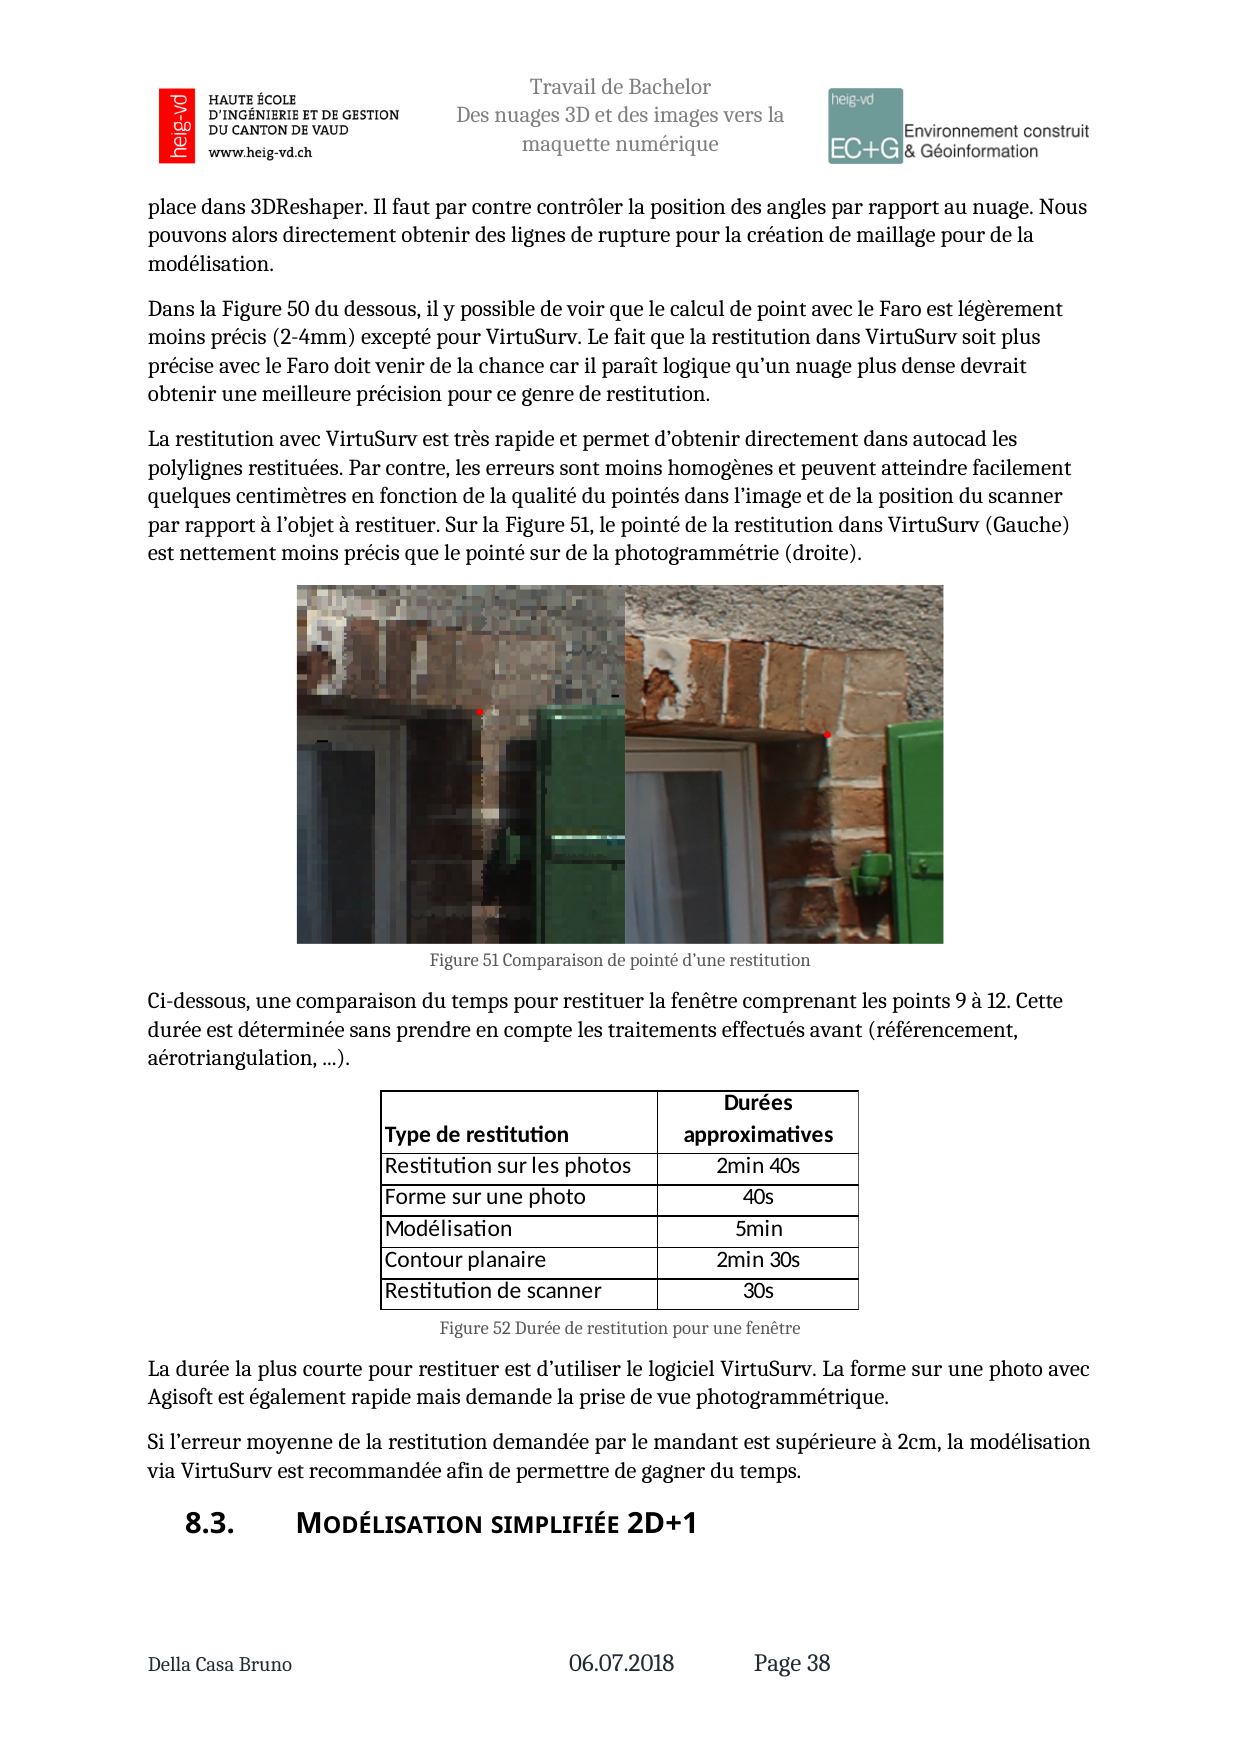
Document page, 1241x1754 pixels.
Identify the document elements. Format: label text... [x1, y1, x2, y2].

text La restitution avec VirtuSurv est très rapide et permet d’obtenir directement dans autocad les polylignes restituées. Par contre, les erreurs sont moins homogènes et peuvent atteindre facilement quelques centimètres en fonction de la qualité du pointés dans l’image et de la position du scanner par rapport à l’objet à restituer. Sur la Figure 51, le pointé de la restitution dans VirtuSurv (Gauche) est nettement moins précis que le pointé sur de la photogrammétrie (droite). [148, 426, 1093, 566]
text Figure 51 Comparaison de pointé d’une restitution [148, 950, 1093, 971]
picture [296, 585, 944, 944]
text Dans la Figure 50 du dessous, il y possible de voir que le calcul de point avec le Faro est légèrement moins précis (2-4mm) excepté pour VirtuSurv. Le fait que la restitution dans VirtuSurv soit plus précise avec le Faro doit venir de la chance car il paraît logique qu’un nuage plus dense devrait obtenir une meilleure précision pour ce genre de restitution. [148, 296, 1093, 407]
text Ci-dessous, une comparaison du temps pour restituer la fenêtre comprenant les points 9 à 12. Cette durée est déterminée sans prendre en compte les traitements effectués avant (référencement, aérotriangulation, ...). [148, 988, 1093, 1071]
text La durée la plus courte pour restituer est d’utiliser le logiciel VirtuSurv. La forme sur une photo avec Agisoft est également rapide mais demande la prise de vue photogrammétrique. [148, 1355, 1093, 1410]
picture [147, 87, 410, 165]
subtitle Modélisation simplifiée 2D+1 [185, 1502, 1093, 1542]
text Figure 52 Durée de restitution pour une fenêtre [148, 1317, 1093, 1339]
text Si l’erreur moyenne de la restitution demandée par le mandant est supérieure à 2cm, la modélisation via VirtuSurv est recommandée afin de permettre de gagner du temps. [148, 1429, 1093, 1484]
picture [827, 87, 1093, 165]
